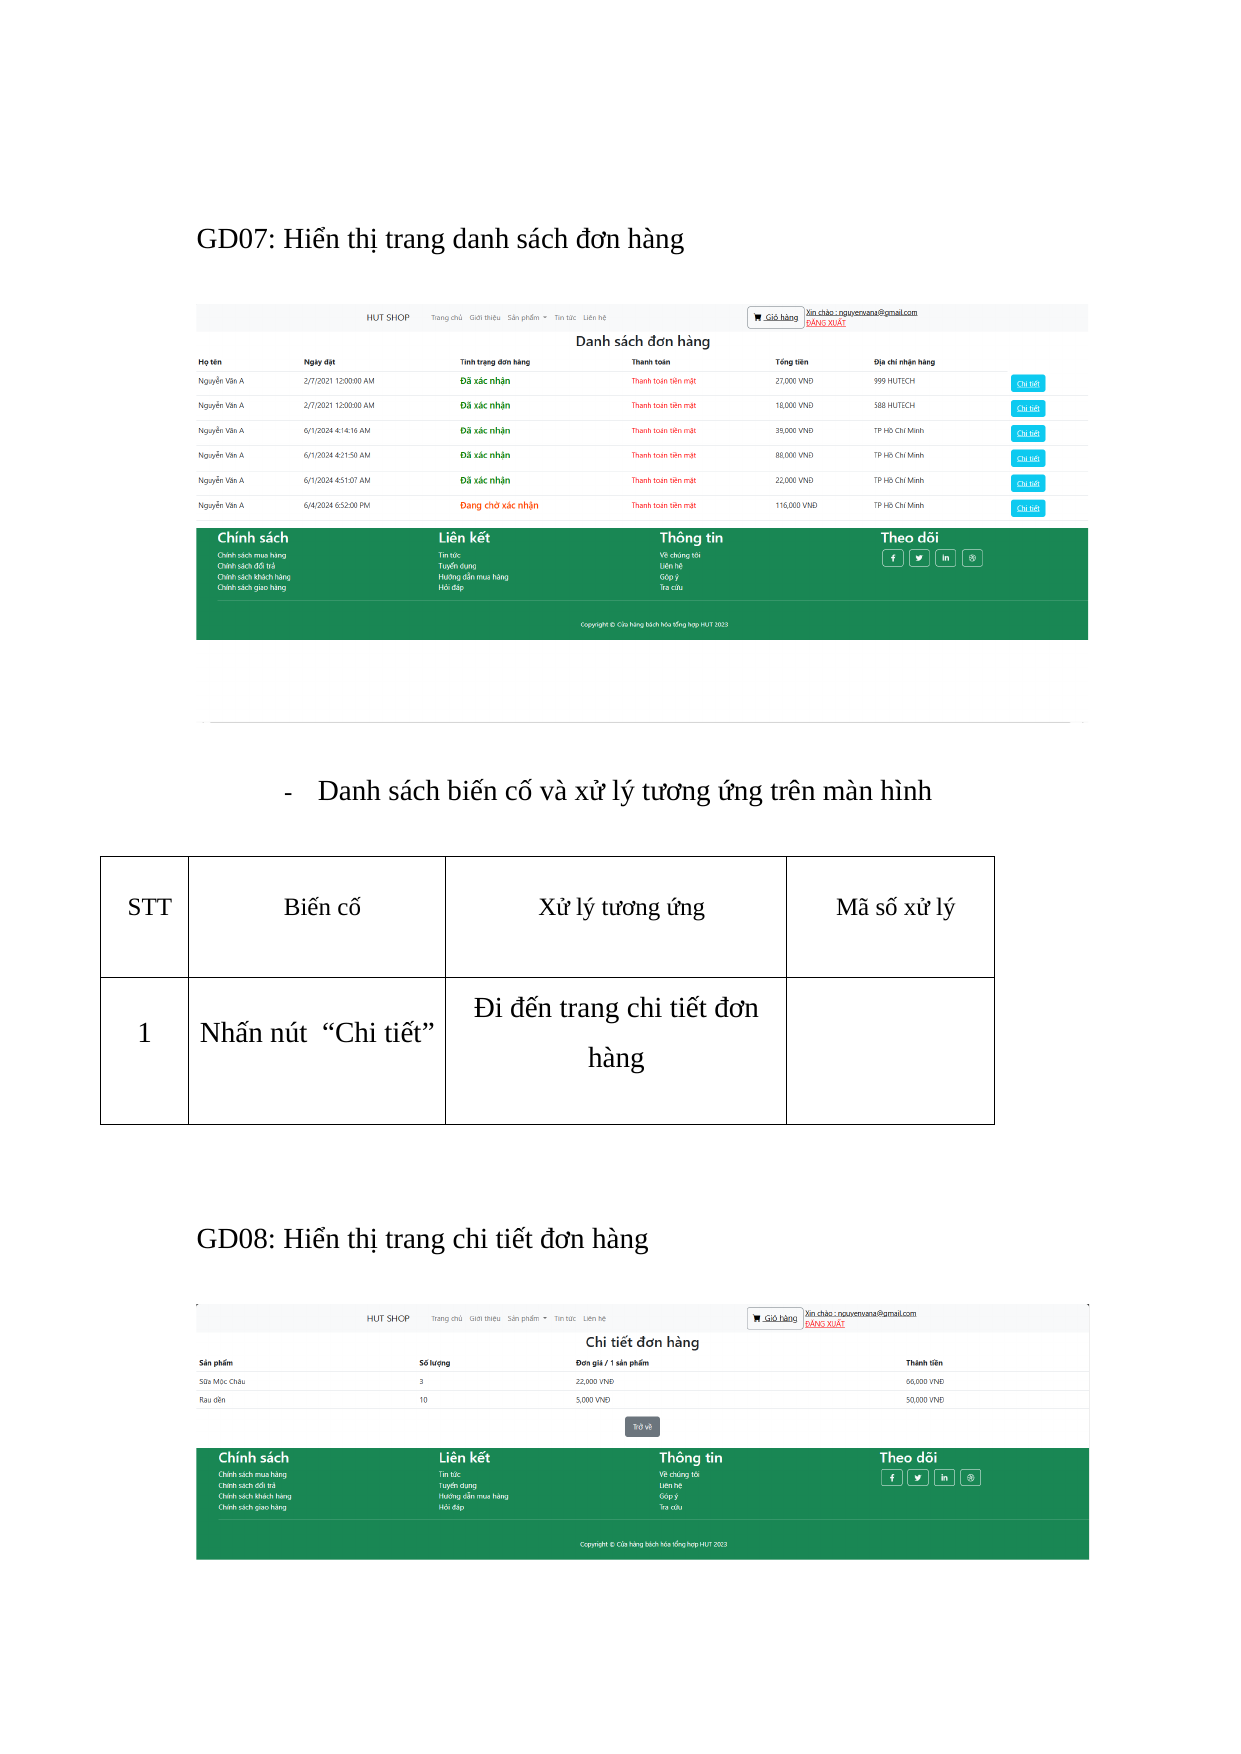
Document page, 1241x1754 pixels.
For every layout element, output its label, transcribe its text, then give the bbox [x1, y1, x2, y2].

text GD08: Hiển thị trang chi tiết đơn hàng [196, 1221, 1090, 1255]
picture [196, 304, 1089, 723]
table_cell Đi đến trang chi tiết đơn hàng [446, 978, 786, 1124]
table_cell 1 [101, 978, 188, 1124]
table_header STT [101, 857, 188, 977]
picture [196, 1304, 1090, 1560]
table_header Biến cố [189, 857, 445, 977]
table_header Mã số xử lý [787, 857, 994, 977]
text GD07: Hiển thị trang danh sách đơn hàng [196, 221, 1090, 255]
list Danh sách biến cố và xử lý tương ứng trên màn hình [284, 773, 1090, 806]
table_cell Nhấn nút “Chi tiết” [189, 978, 445, 1124]
table_cell [787, 978, 994, 1124]
table_header Xử lý tương ứng [446, 857, 786, 977]
